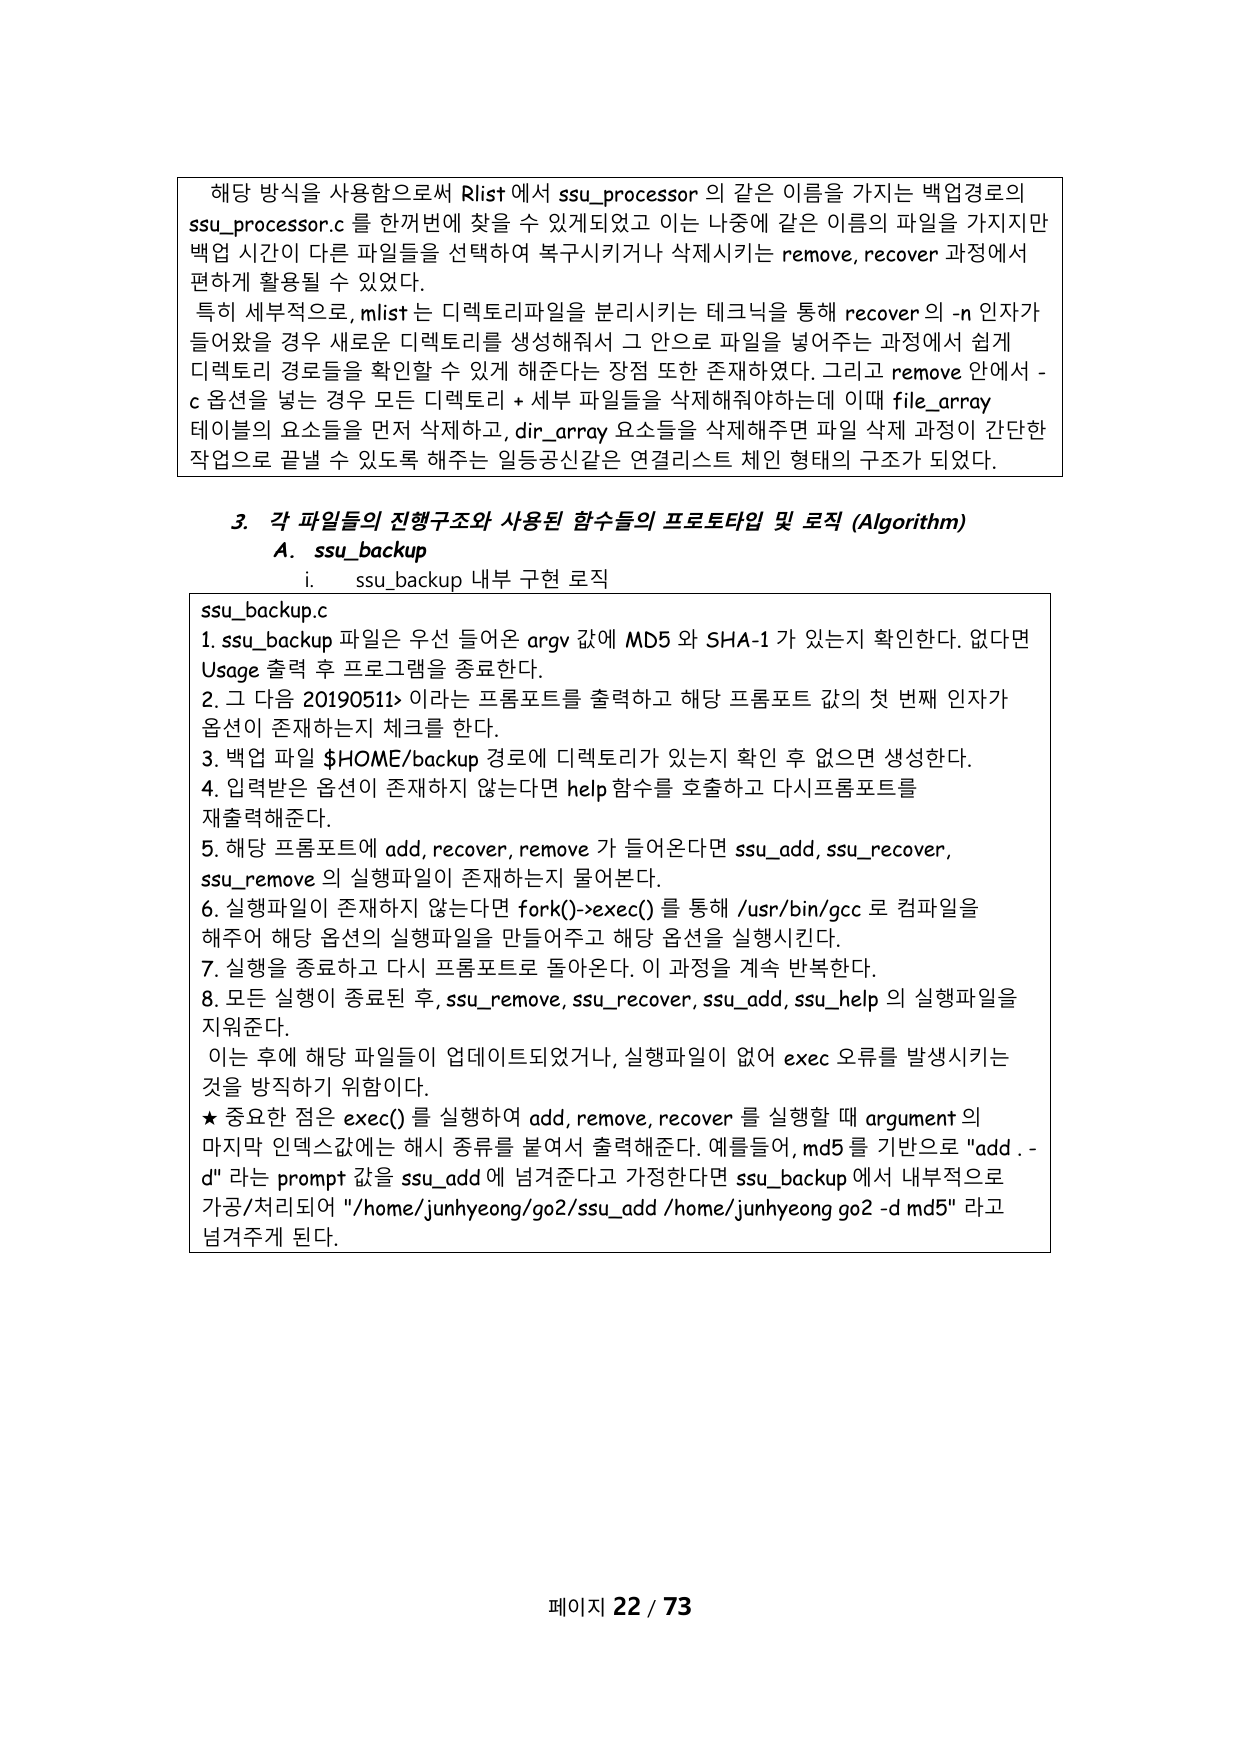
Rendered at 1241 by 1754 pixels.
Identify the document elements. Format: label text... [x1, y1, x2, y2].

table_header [190, 594, 1050, 1252]
subtitle ssu_backup [272, 535, 1051, 564]
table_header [178, 178, 1062, 476]
subtitle ssu_backup 내부 구현 로직 [314, 565, 1051, 593]
subtitle 각 파일들의 진행구조와 사용된 함수들의 프로토타입 및 로직 (Algorithm) [231, 506, 1051, 534]
